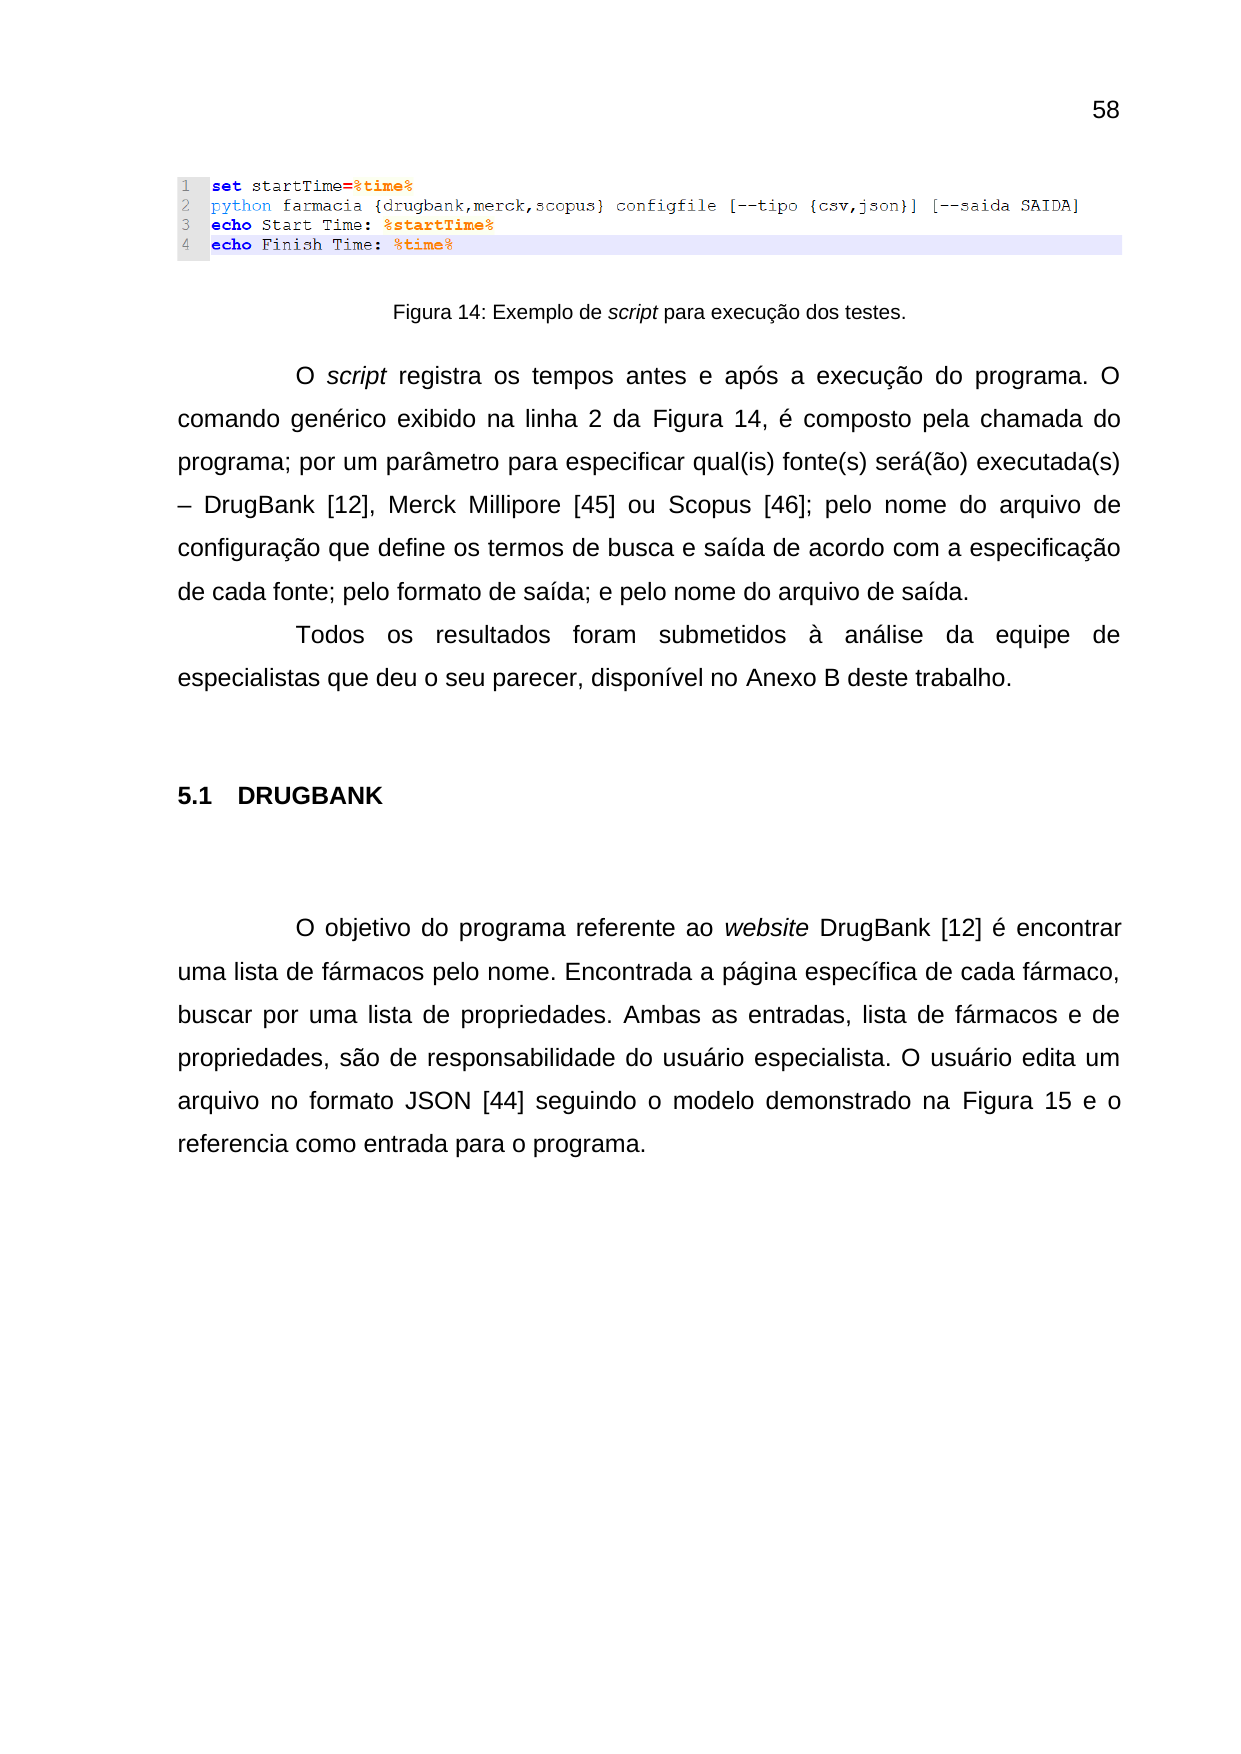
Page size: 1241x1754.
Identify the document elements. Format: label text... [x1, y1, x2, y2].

text O script registra os tempos antes e após a execução do programa. O comando genérico exibido na linha 2 da Figura 14, é composto pela chamada do programa; por um parâmetro para especificar qual(is) fonte(s) será(ão) executada(s) – DrugBank [12], Merck Millipore [45] ou Scopus [46]; pelo nome do arquivo de configuração que define os termos de busca e saída de acordo com a especificação de cada fonte; pelo formato de saída; e pelo nome do arquivo de saída. [177, 361, 1122, 605]
text Figura 14: Exemplo de script para execução dos testes. [177, 300, 1122, 324]
text O objetivo do programa referente ao website DrugBank [12] é encontrar uma lista de fármacos pelo nome. Encontrada a página específica de cada fármaco, buscar por uma lista de propriedades. Ambas as entradas, lista de fármacos e de propriedades, são de responsabilidade do usuário especialista. O usuário edita um arquivo no formato JSON [44] seguindo o modelo demonstrado na Figura 15 e o referencia como entrada para o programa. [177, 913, 1122, 1158]
text Todos os resultados foram submetidos à análise da equipe de especialistas que deu o seu parecer, disponível no Anexo B deste trabalho. [177, 619, 1122, 691]
subtitle DRUGBANK [177, 781, 1122, 809]
picture [177, 177, 1123, 261]
